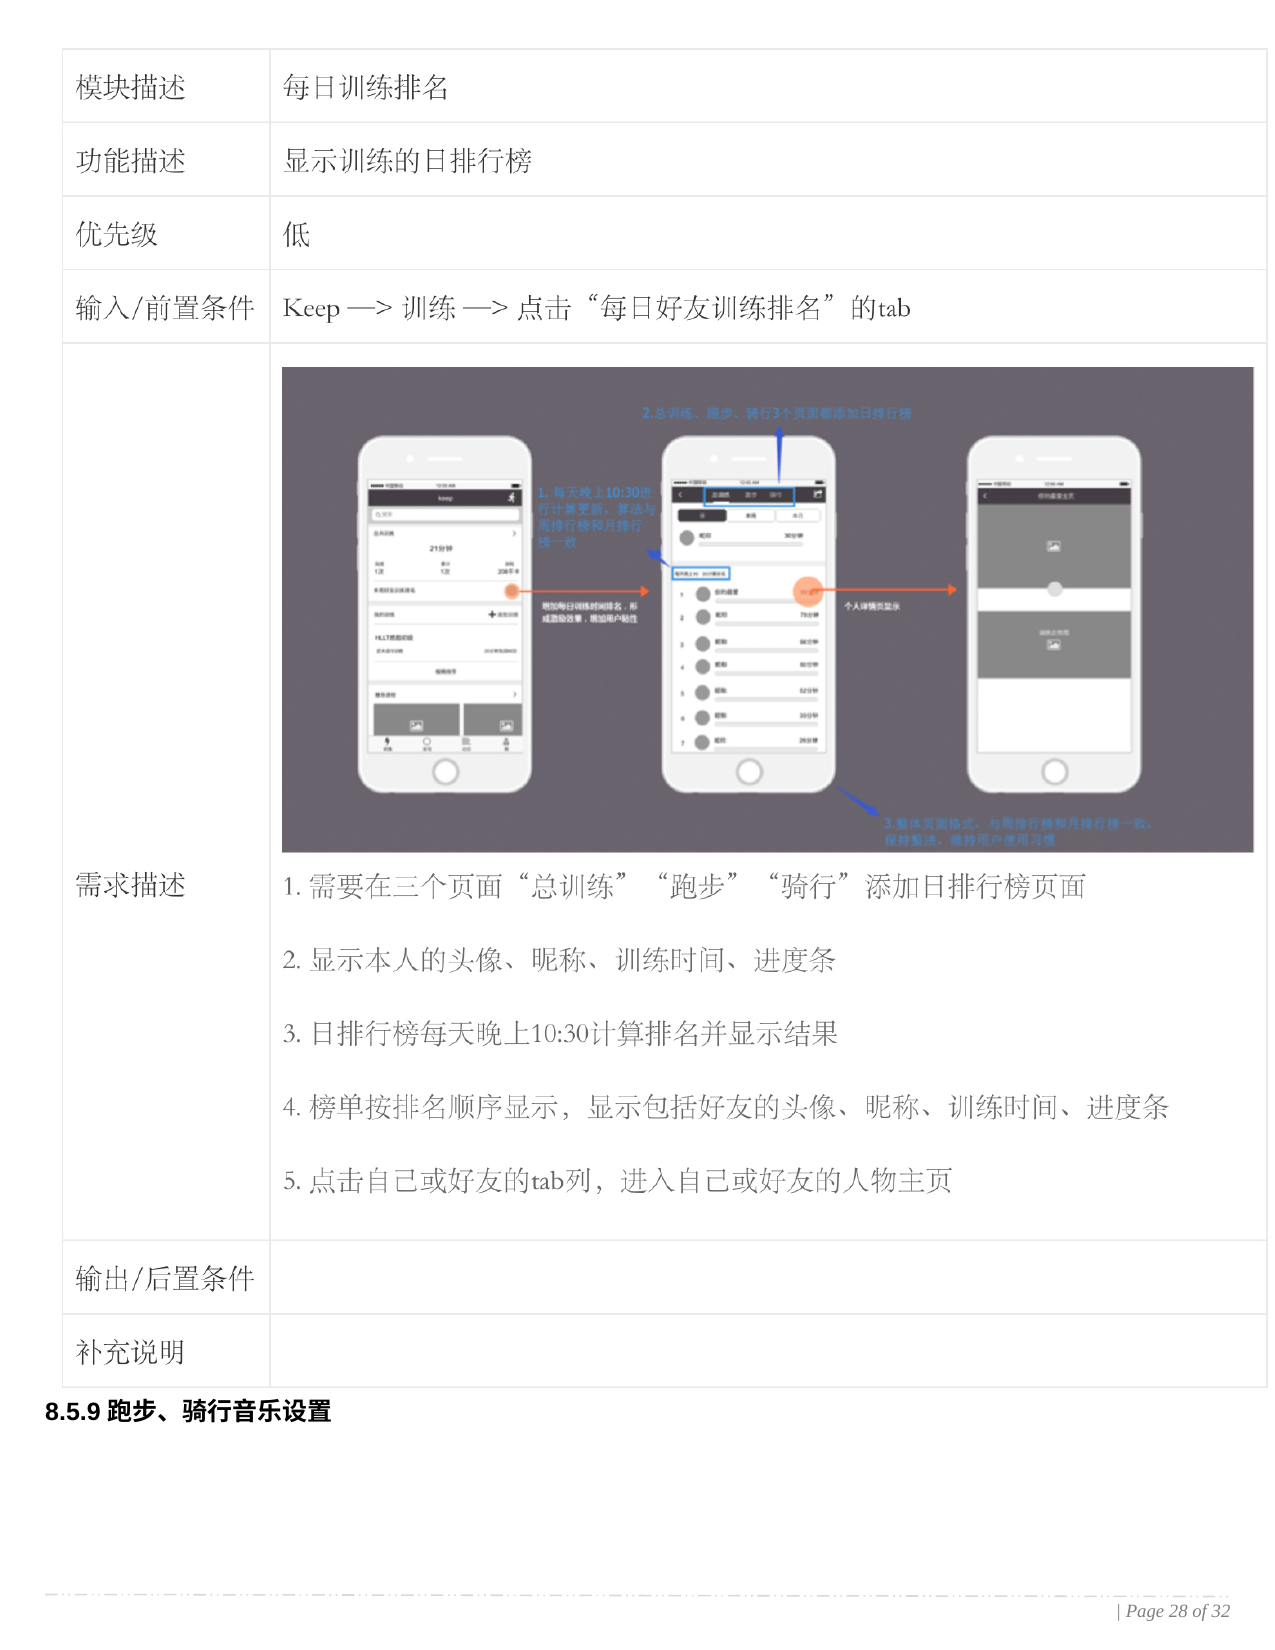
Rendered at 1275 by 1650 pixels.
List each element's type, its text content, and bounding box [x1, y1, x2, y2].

picture [45, 37, 1275, 1391]
text 8.5.9 跑步、骑行音乐设置 [45, 1391, 1230, 1427]
